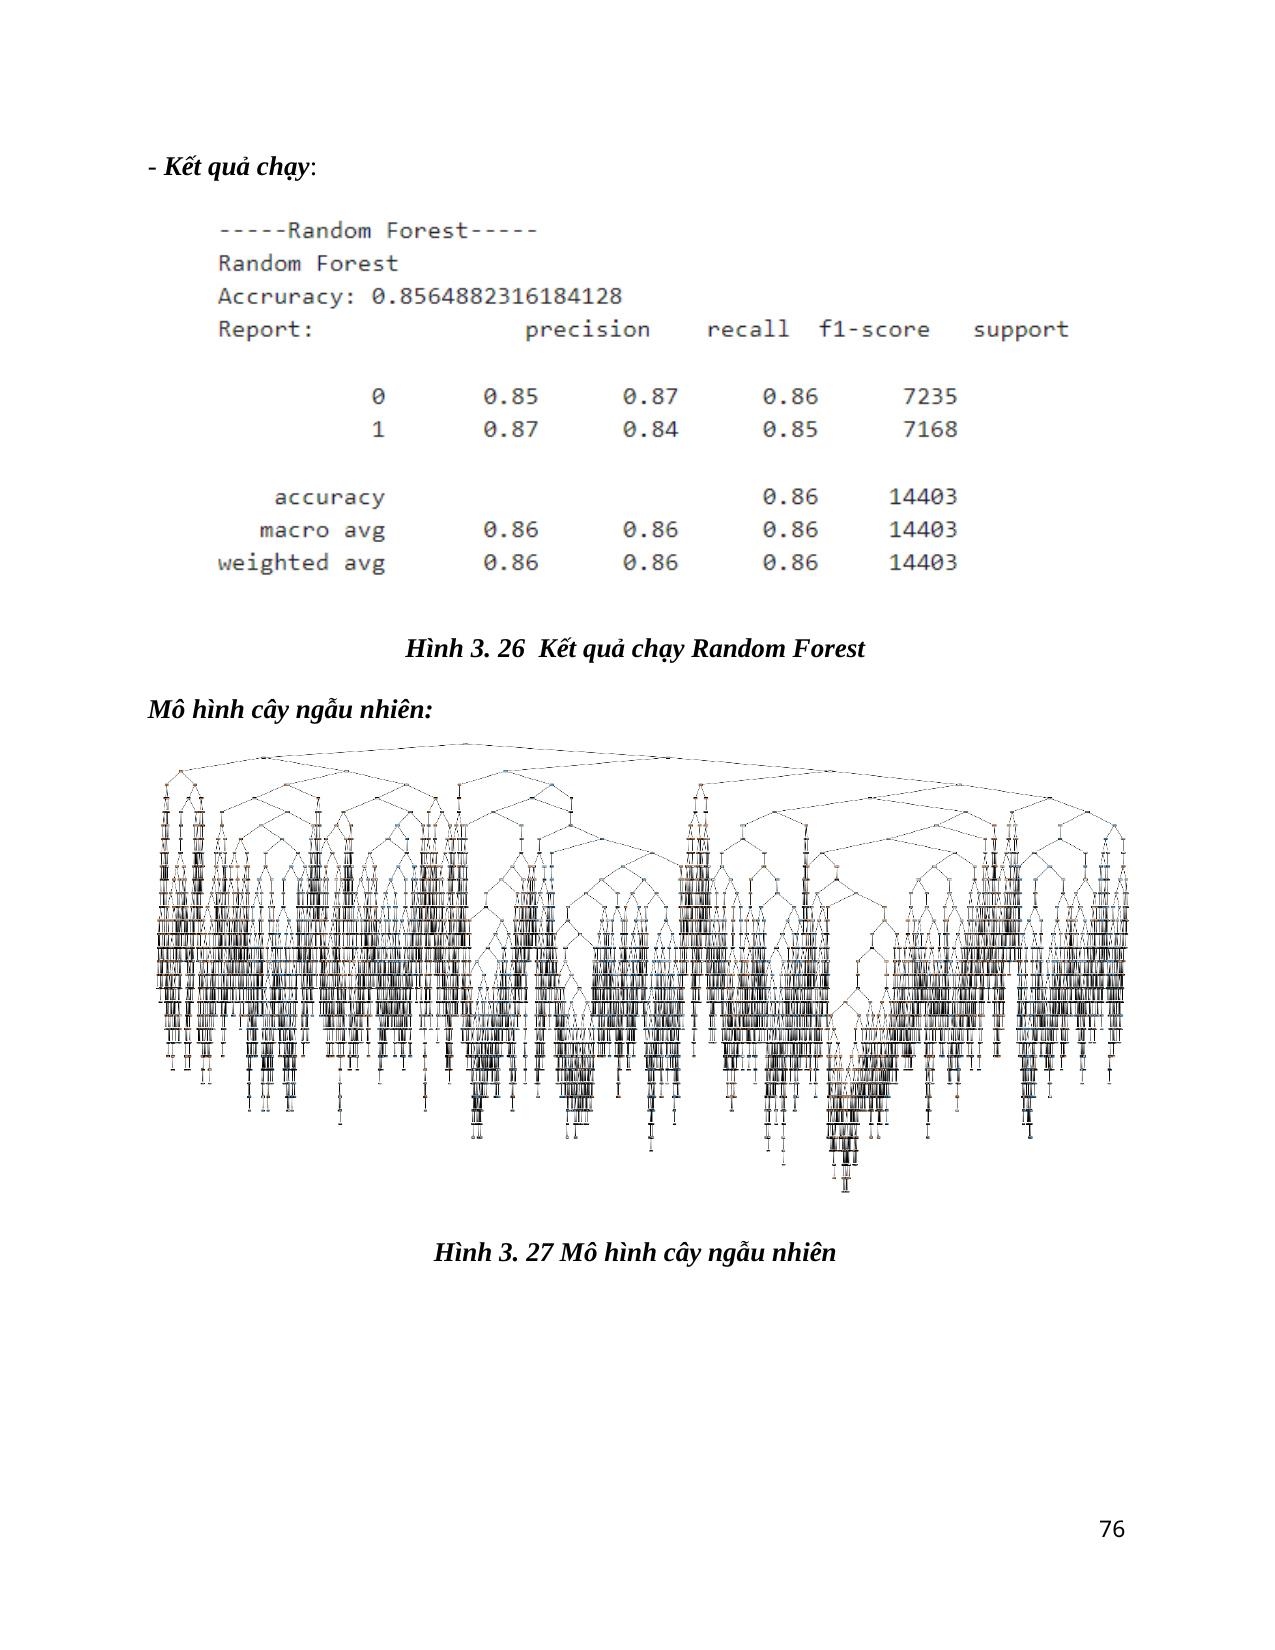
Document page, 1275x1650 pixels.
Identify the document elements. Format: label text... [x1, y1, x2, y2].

picture [197, 196, 1076, 600]
picture [147, 740, 1140, 1205]
text Mô hình cây ngẫu nhiên: [148, 693, 1125, 724]
text - Kết quả chạy: [148, 150, 1125, 181]
